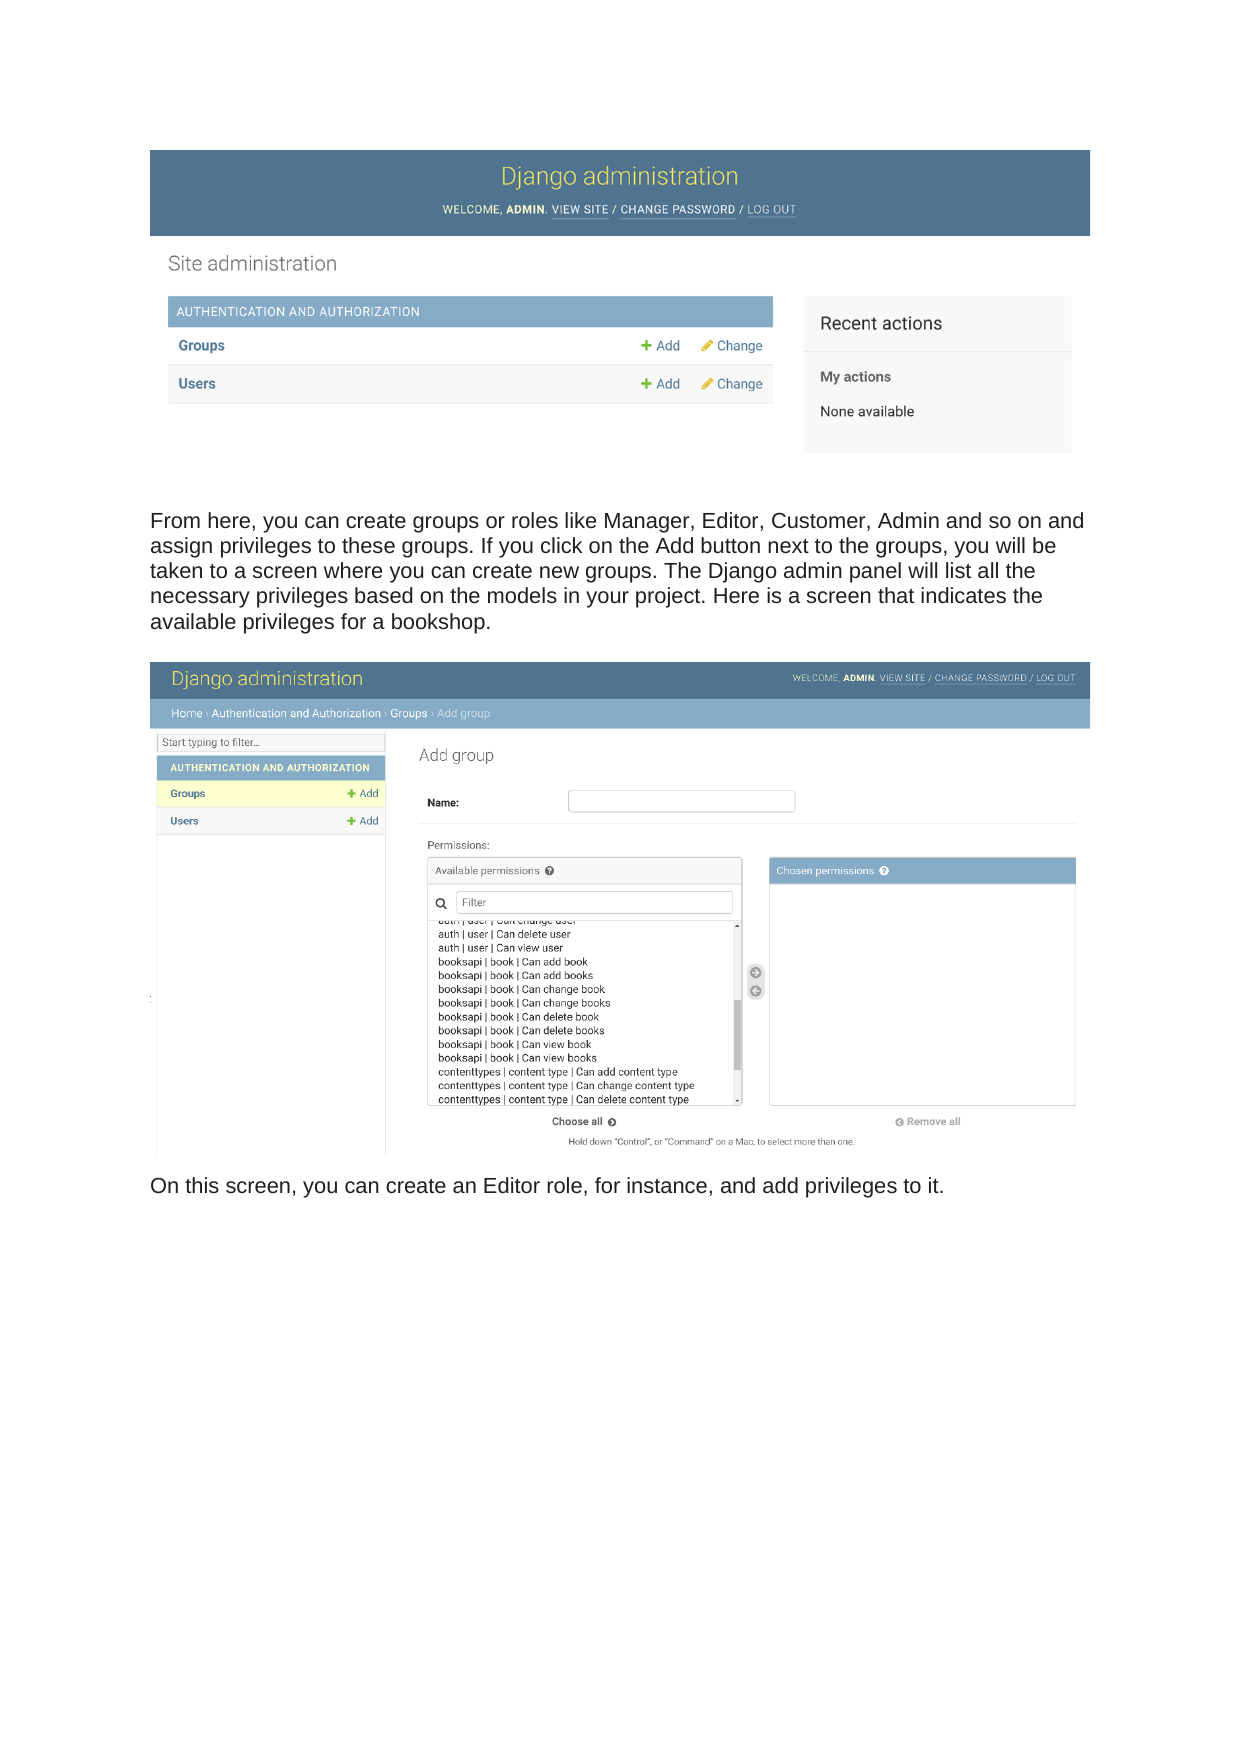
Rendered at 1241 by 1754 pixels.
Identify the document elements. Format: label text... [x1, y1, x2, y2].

text On this screen, you can create an Editor role, for instance, and add privileges to it. [150, 1173, 1090, 1198]
picture [150, 150, 1091, 489]
picture [150, 662, 1091, 1155]
text From here, you can create groups or roles like Manager, Editor, Customer, Admin and so on and assign privileges to these groups. If you click on the Add button next to the groups, you will be taken to a screen where you can create new groups. The Django admin panel will list all the necessary privileges based on the models in your project. Here is a screen that indicates the available privileges for a bookshop. [150, 508, 1090, 634]
